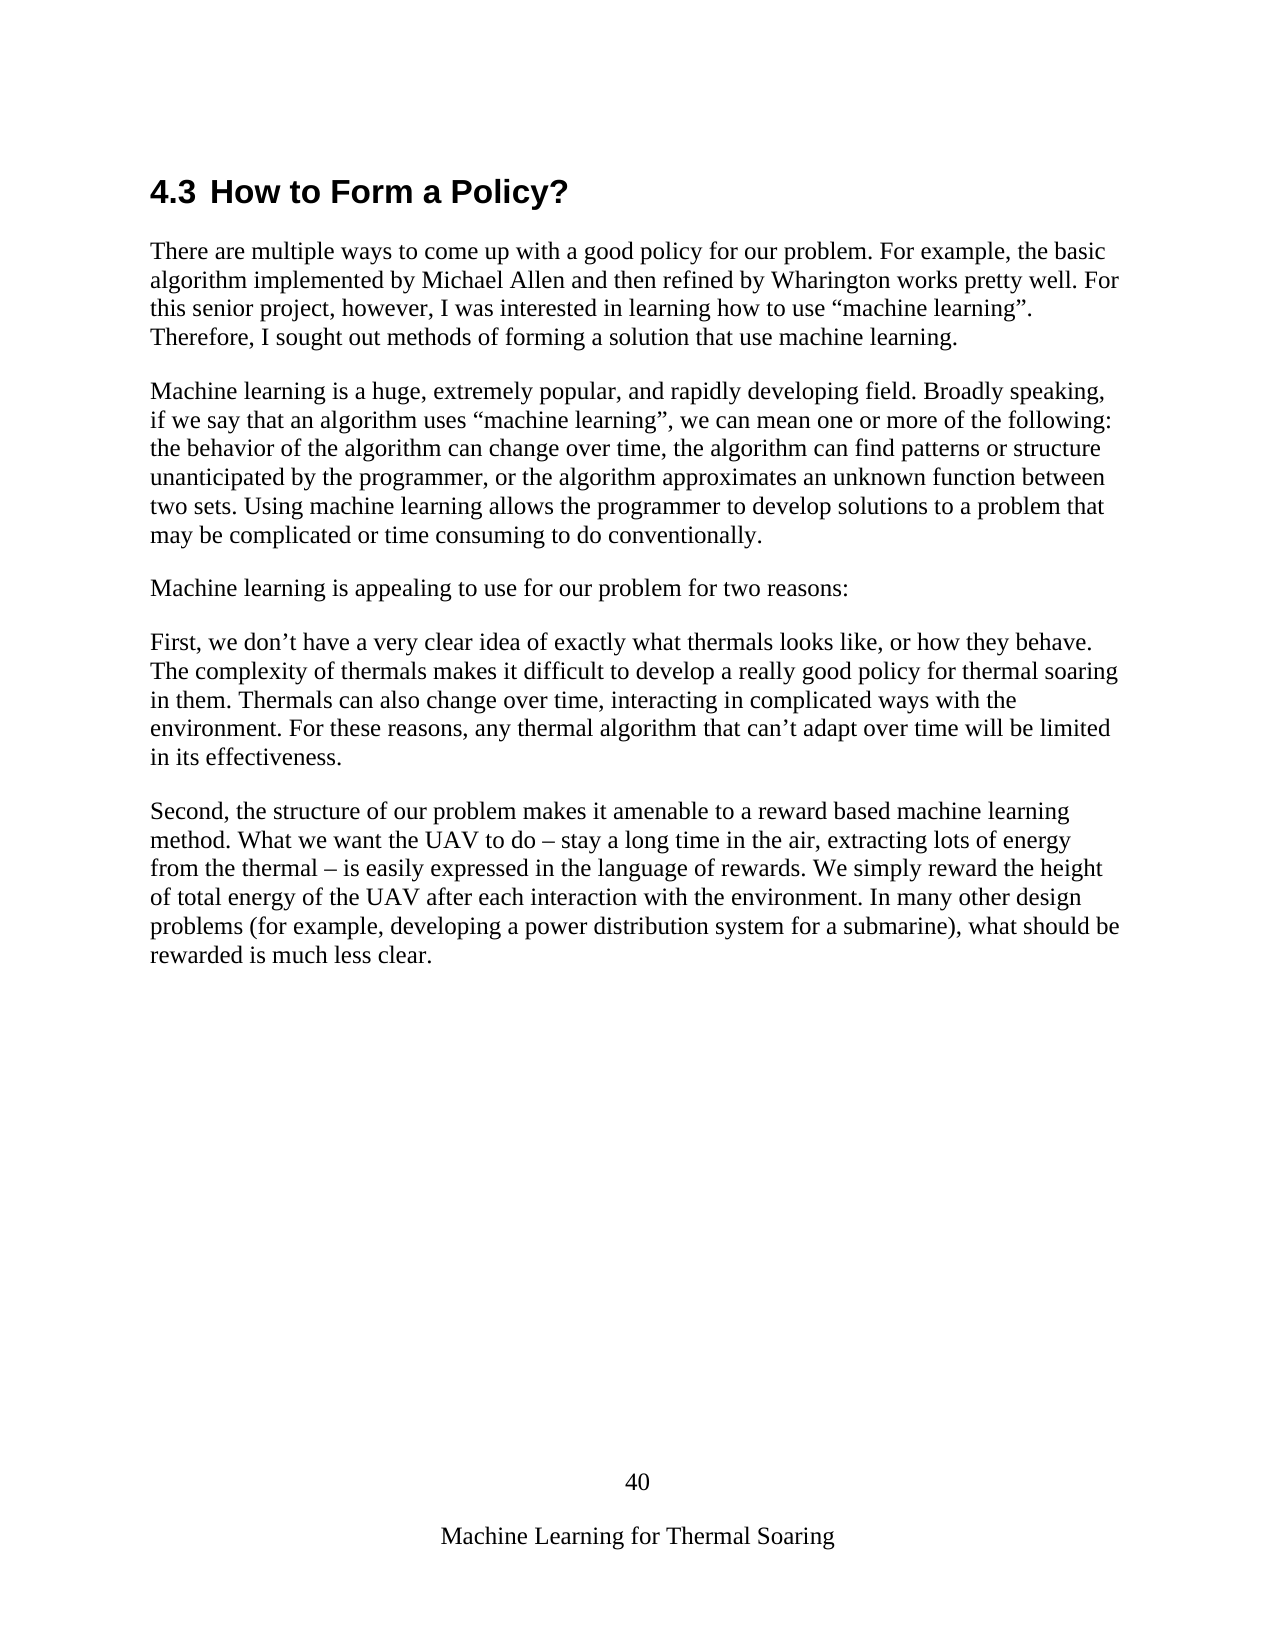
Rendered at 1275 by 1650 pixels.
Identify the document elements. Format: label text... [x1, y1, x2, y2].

subtitle How to Form a Policy? [150, 172, 1125, 211]
text There are multiple ways to come up with a good policy for our problem. For example, the basic algorithm implemented by Michael Allen and then refined by Wharington works pretty well. For this senior project, however, I was interested in learning how to use “machine learning”. Therefore, I sought out methods of forming a solution that use machine learning. [150, 236, 1125, 351]
text Machine learning is appealing to use for our problem for two reasons: [150, 573, 1125, 602]
text First, we don’t have a very clear idea of exactly what thermals looks like, or how they behave. The complexity of thermals makes it difficult to develop a really good policy for thermal soaring in them. Thermals can also change over time, interacting in complicated ways with the environment. For these reasons, any thermal algorithm that can’t adapt over time will be limited in its effectiveness. [150, 627, 1125, 771]
text Machine learning is a huge, extremely popular, and rapidly developing field. Broadly speaking, if we say that an algorithm uses “machine learning”, we can mean one or more of the following: the behavior of the algorithm can change over time, the algorithm can find patterns or structure unanticipated by the programmer, or the algorithm approximates an unknown function between two sets. Using machine learning allows the programmer to develop solutions to a problem that may be complicated or time consuming to do conventionally. [150, 376, 1125, 548]
text Second, the structure of our problem makes it amenable to a reward based machine learning method. What we want the UAV to do – stay a long time in the air, extracting lots of energy from the thermal – is easily expressed in the language of rewards. We simply reward the height of total energy of the UAV after each interaction with the environment. In many other design problems (for example, developing a power distribution system for a submarine), what should be rewarded is much less clear. [150, 796, 1125, 968]
